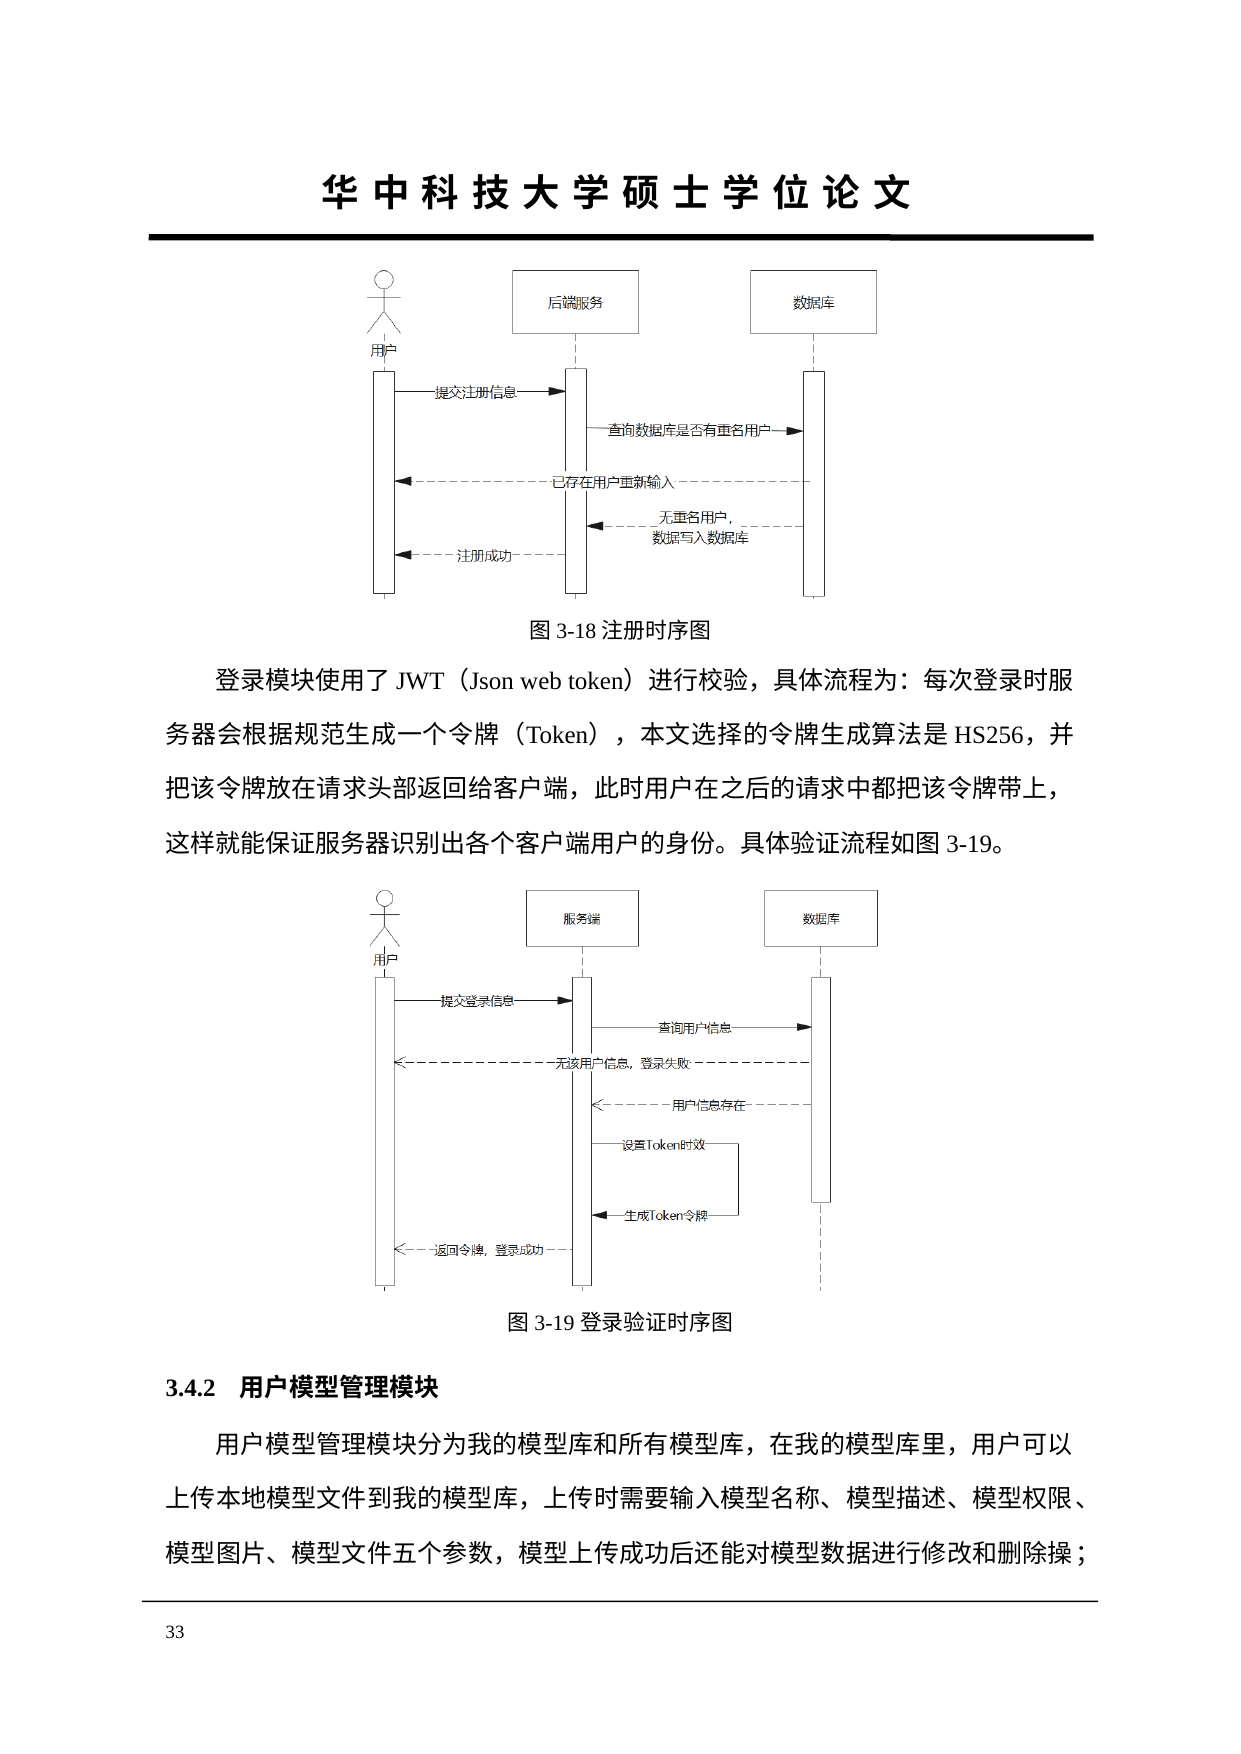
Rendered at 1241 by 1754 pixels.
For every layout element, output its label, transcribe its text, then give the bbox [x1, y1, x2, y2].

subtitle 用户模型管理模块 [165, 1367, 1075, 1403]
picture [361, 265, 879, 599]
picture [359, 877, 881, 1291]
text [165, 1424, 1075, 1569]
